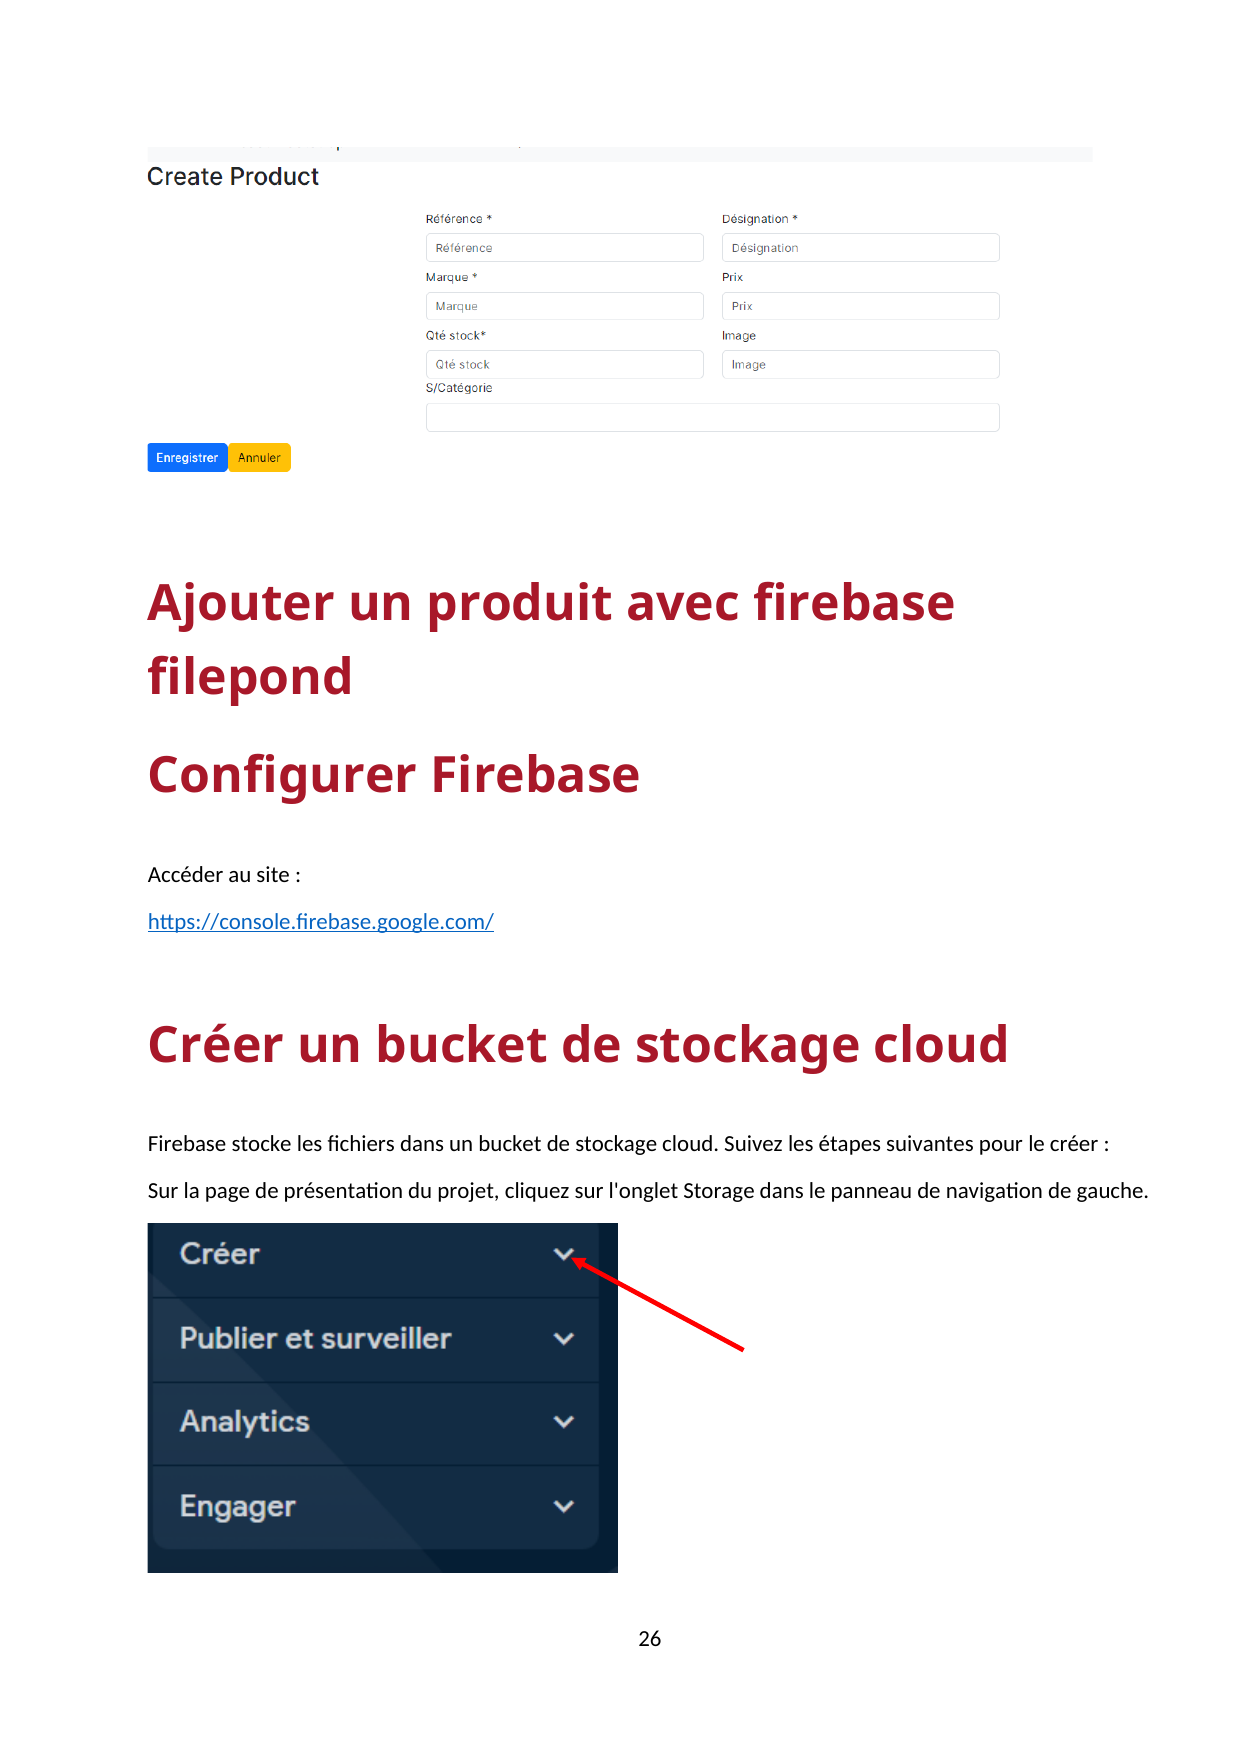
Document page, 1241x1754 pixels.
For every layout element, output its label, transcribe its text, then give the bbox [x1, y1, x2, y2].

text Sur la page de présentation du projet, cliquez sur l'onglet Storage dans le panneau de navigation de gauche. [148, 1176, 1152, 1204]
text Accéder au site : [148, 860, 1152, 888]
text Firebase stocke les fichiers dans un bucket de stockage cloud. Suivez les étapes suivantes pour le créer : [148, 1129, 1152, 1157]
subtitle Créer un bucket de stockage cloud [148, 1009, 1152, 1077]
text https://console.firebase.google.com/ [148, 907, 1152, 935]
subtitle Configurer Firebase [148, 739, 1152, 808]
picture [147, 1223, 618, 1573]
subtitle Ajouter un produit avec firebase filepond [148, 567, 1152, 709]
picture [147, 147, 1093, 541]
